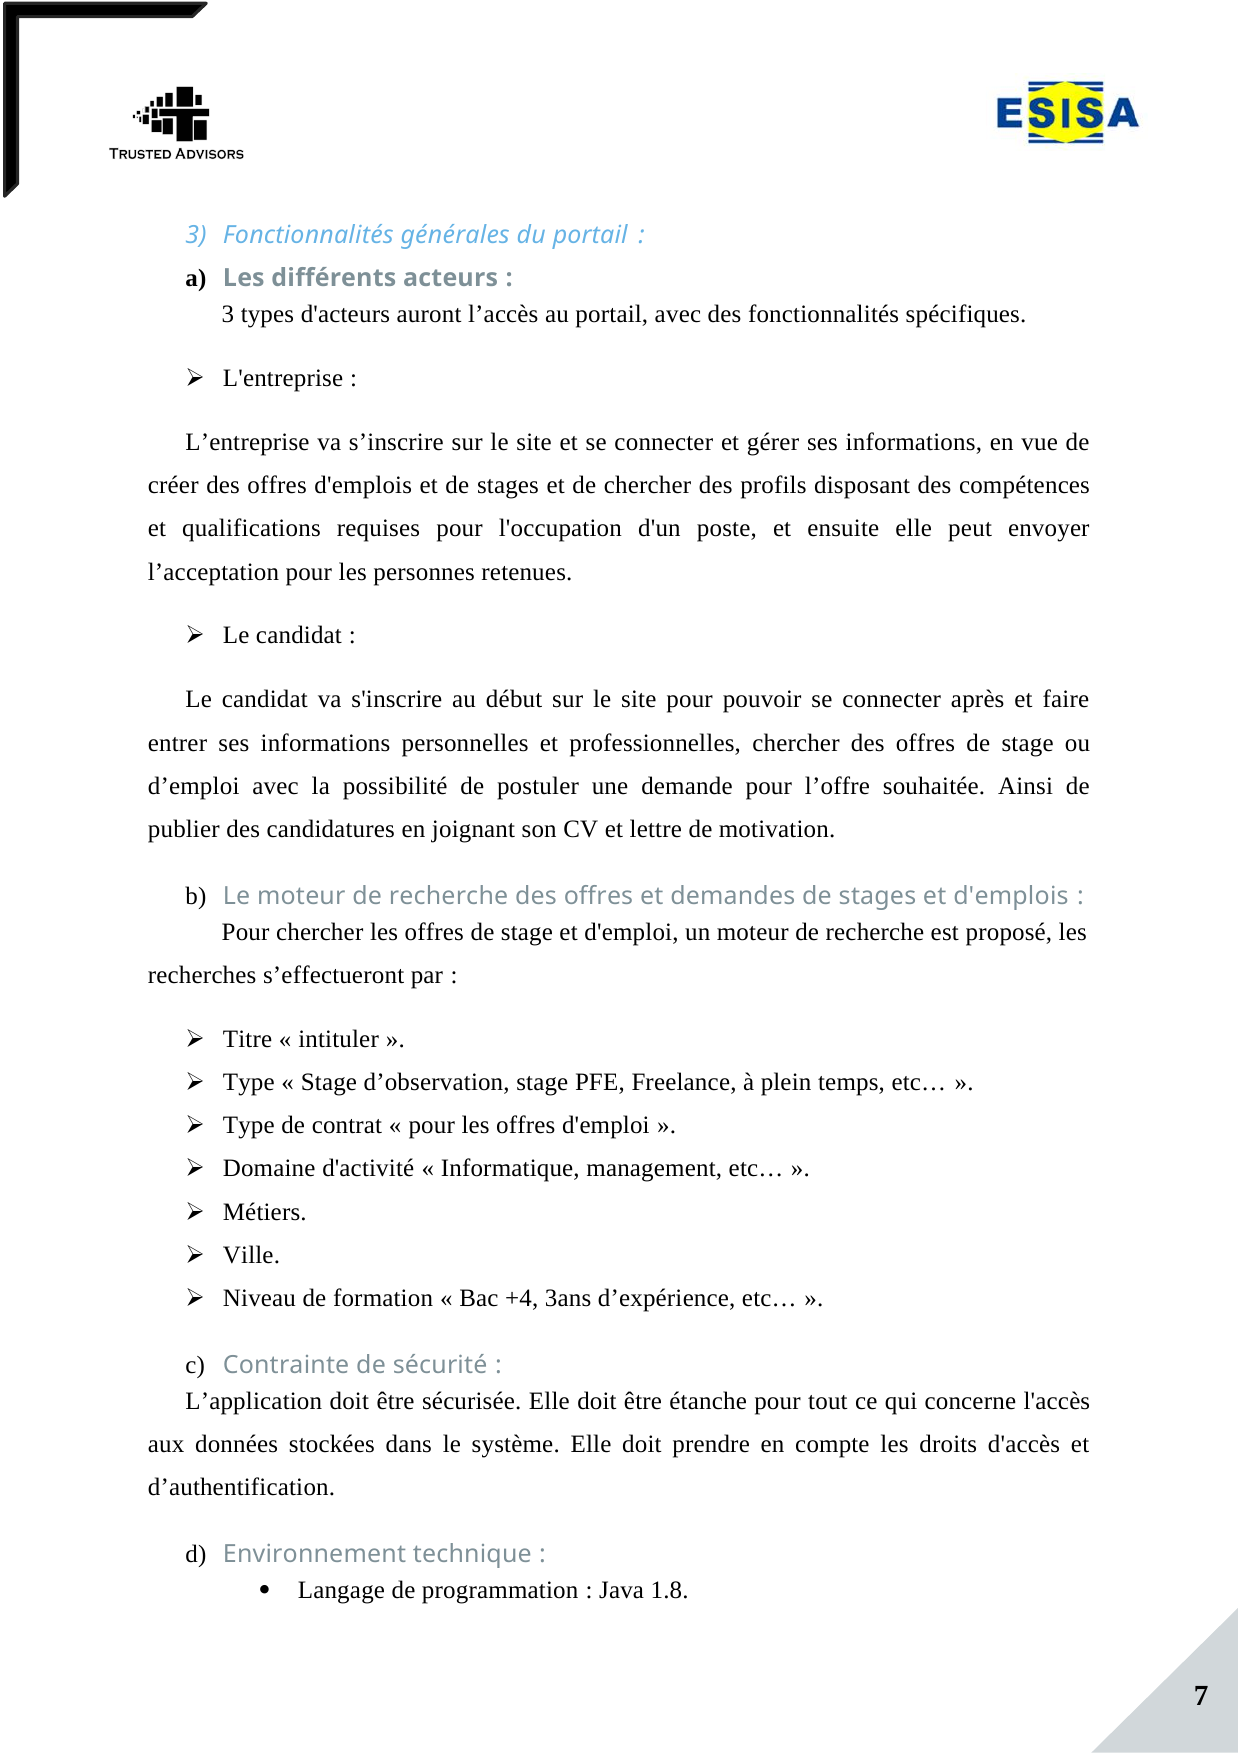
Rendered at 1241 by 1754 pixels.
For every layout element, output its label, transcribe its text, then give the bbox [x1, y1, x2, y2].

text 3 types d'acteurs auront l’accès au portail, avec des fonctionnalités spécifiques. [148, 299, 1092, 328]
list Le candidat : [185, 621, 1092, 649]
list Domaine d'activité « Informatique, management, etc… ». [185, 1153, 1092, 1182]
text Le candidat va s'inscrire au début sur le site pour pouvoir se connecter après et faire entrer ses informations personnelles et professionnelles, chercher des offres de stage ou d’emploi avec la possibilité de postuler une demande pour l’offre souhaitée. Ainsi de publier des candidatures en joignant son CV et lettre de motivation. [148, 684, 1092, 843]
list Titre « intituler ». [185, 1024, 1092, 1053]
text L’entreprise va s’inscrire sur le site et se connecter et gérer ses informations, en vue de créer des offres d'emplois et de stages et de chercher des profils disposant des compétences et qualifications requises pour l'occupation d'un poste, et ensuite elle peut envoyer l’acceptation pour les personnes retenues. [148, 427, 1092, 585]
picture [95, 73, 258, 163]
list Type « Stage d’observation, stage PFE, Freelance, à plein temps, etc… ». [185, 1067, 1092, 1096]
subtitle Les différents acteurs : [185, 260, 1092, 294]
subtitle Fonctionnalités générales du portail : [185, 217, 1092, 251]
list Métiers. [185, 1197, 1092, 1225]
text Pour chercher les offres de stage et d'emploi, un moteur de recherche est proposé, les recherches s’effectueront par : [148, 917, 1092, 989]
list Type de contrat « pour les offres d'emploi ». [185, 1110, 1092, 1139]
subtitle Contrainte de sécurité : [185, 1347, 1092, 1381]
picture [985, 73, 1149, 151]
list L'entreprise : [185, 363, 1092, 392]
subtitle Le moteur de recherche des offres et demandes de stages et d'emplois : [185, 878, 1092, 912]
title Langage de programmation : Java 1.8. [260, 1575, 1092, 1604]
list Ville. [185, 1240, 1092, 1268]
subtitle Environnement technique : [185, 1536, 1092, 1570]
list Niveau de formation « Bac +4, 3ans d’expérience, etc… ». [185, 1283, 1092, 1312]
text L’application doit être sécurisée. Elle doit être étanche pour tout ce qui concerne l'accès aux données stockées dans le système. Elle doit prendre en compte les droits d'accès et d’authentification. [148, 1386, 1092, 1501]
